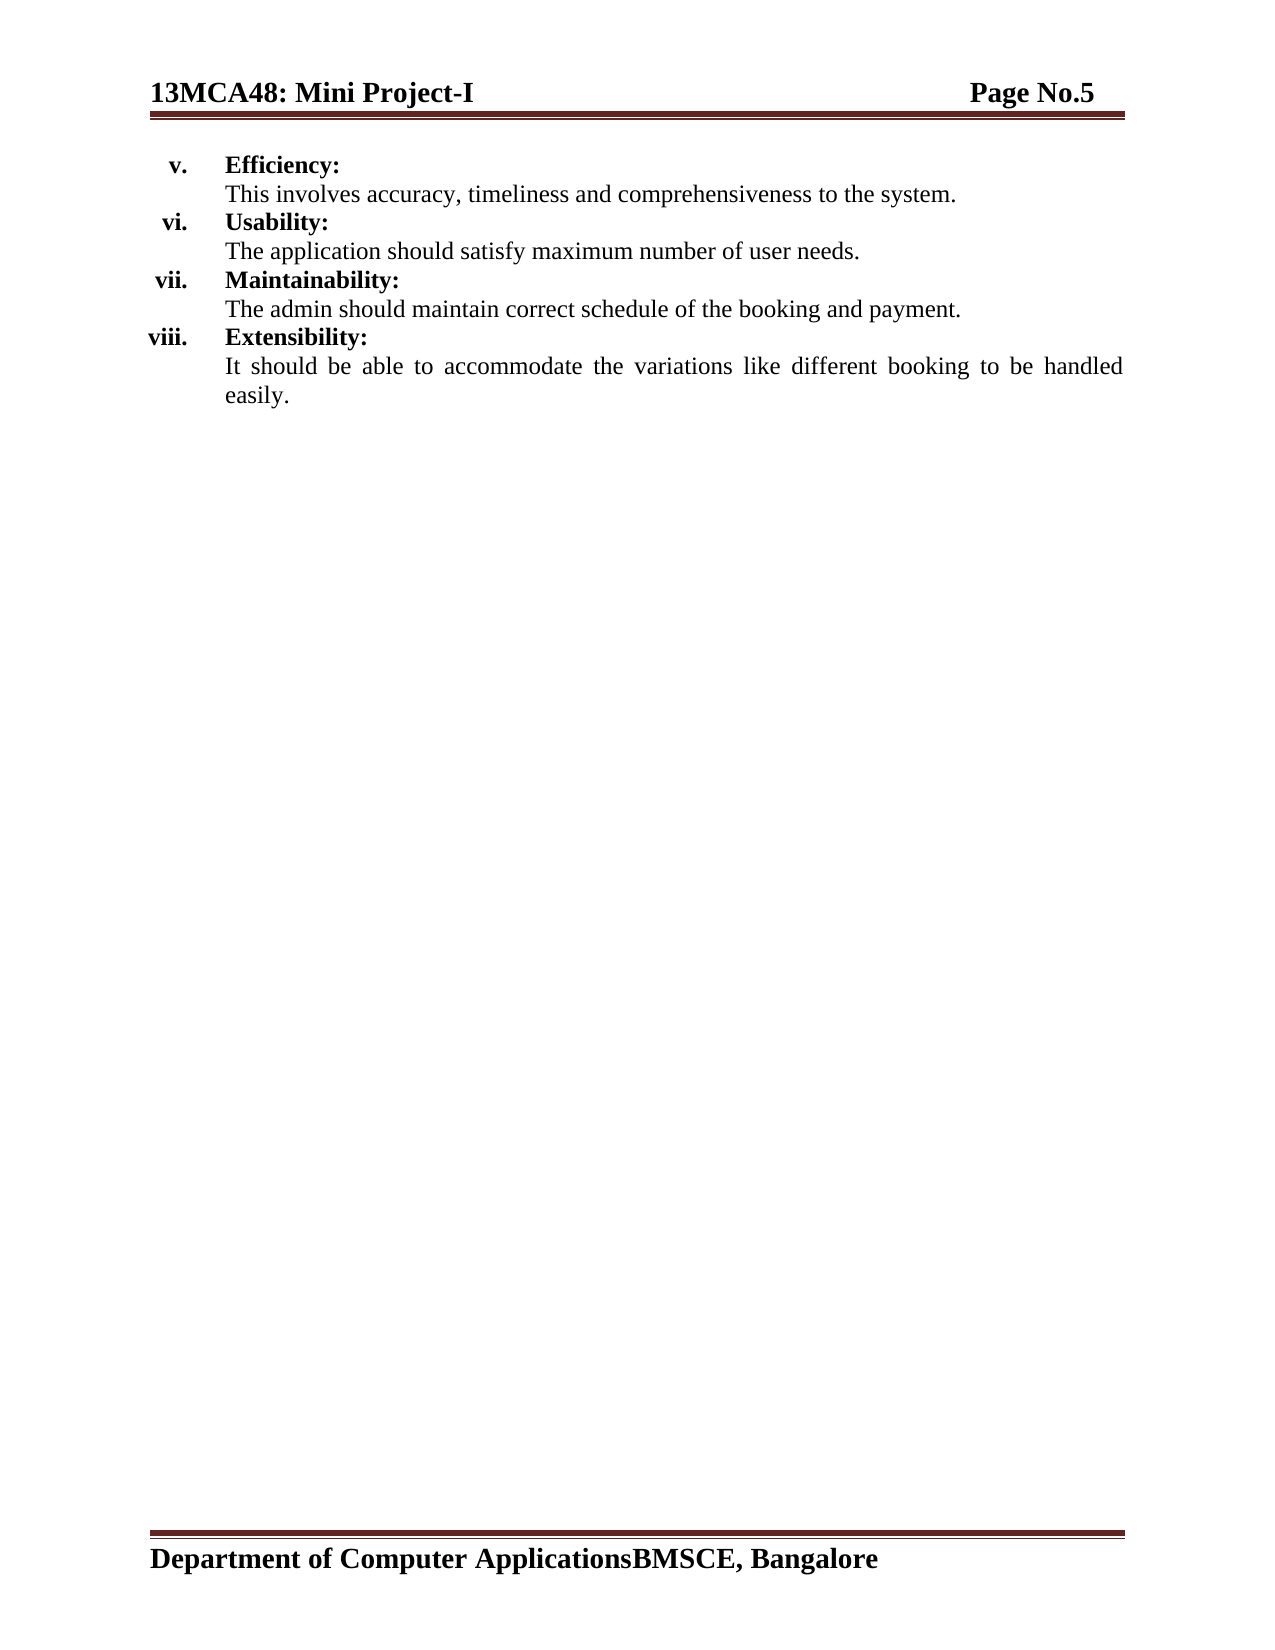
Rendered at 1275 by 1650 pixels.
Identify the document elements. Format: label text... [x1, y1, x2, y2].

list The admin should maintain correct schedule of the booking and payment. [225, 294, 1125, 322]
list Usability: [187, 207, 1125, 236]
list The application should satisfy maximum number of user needs. [225, 236, 1125, 265]
list Maintainability: [187, 265, 1125, 294]
list Efficiency: [187, 150, 1125, 179]
list This involves accuracy, timeliness and comprehensiveness to the system. [225, 179, 1125, 207]
list It should be able to accommodate the variations like different booking to be handled easily. [225, 351, 1125, 409]
list Extensibility: [187, 322, 1125, 351]
